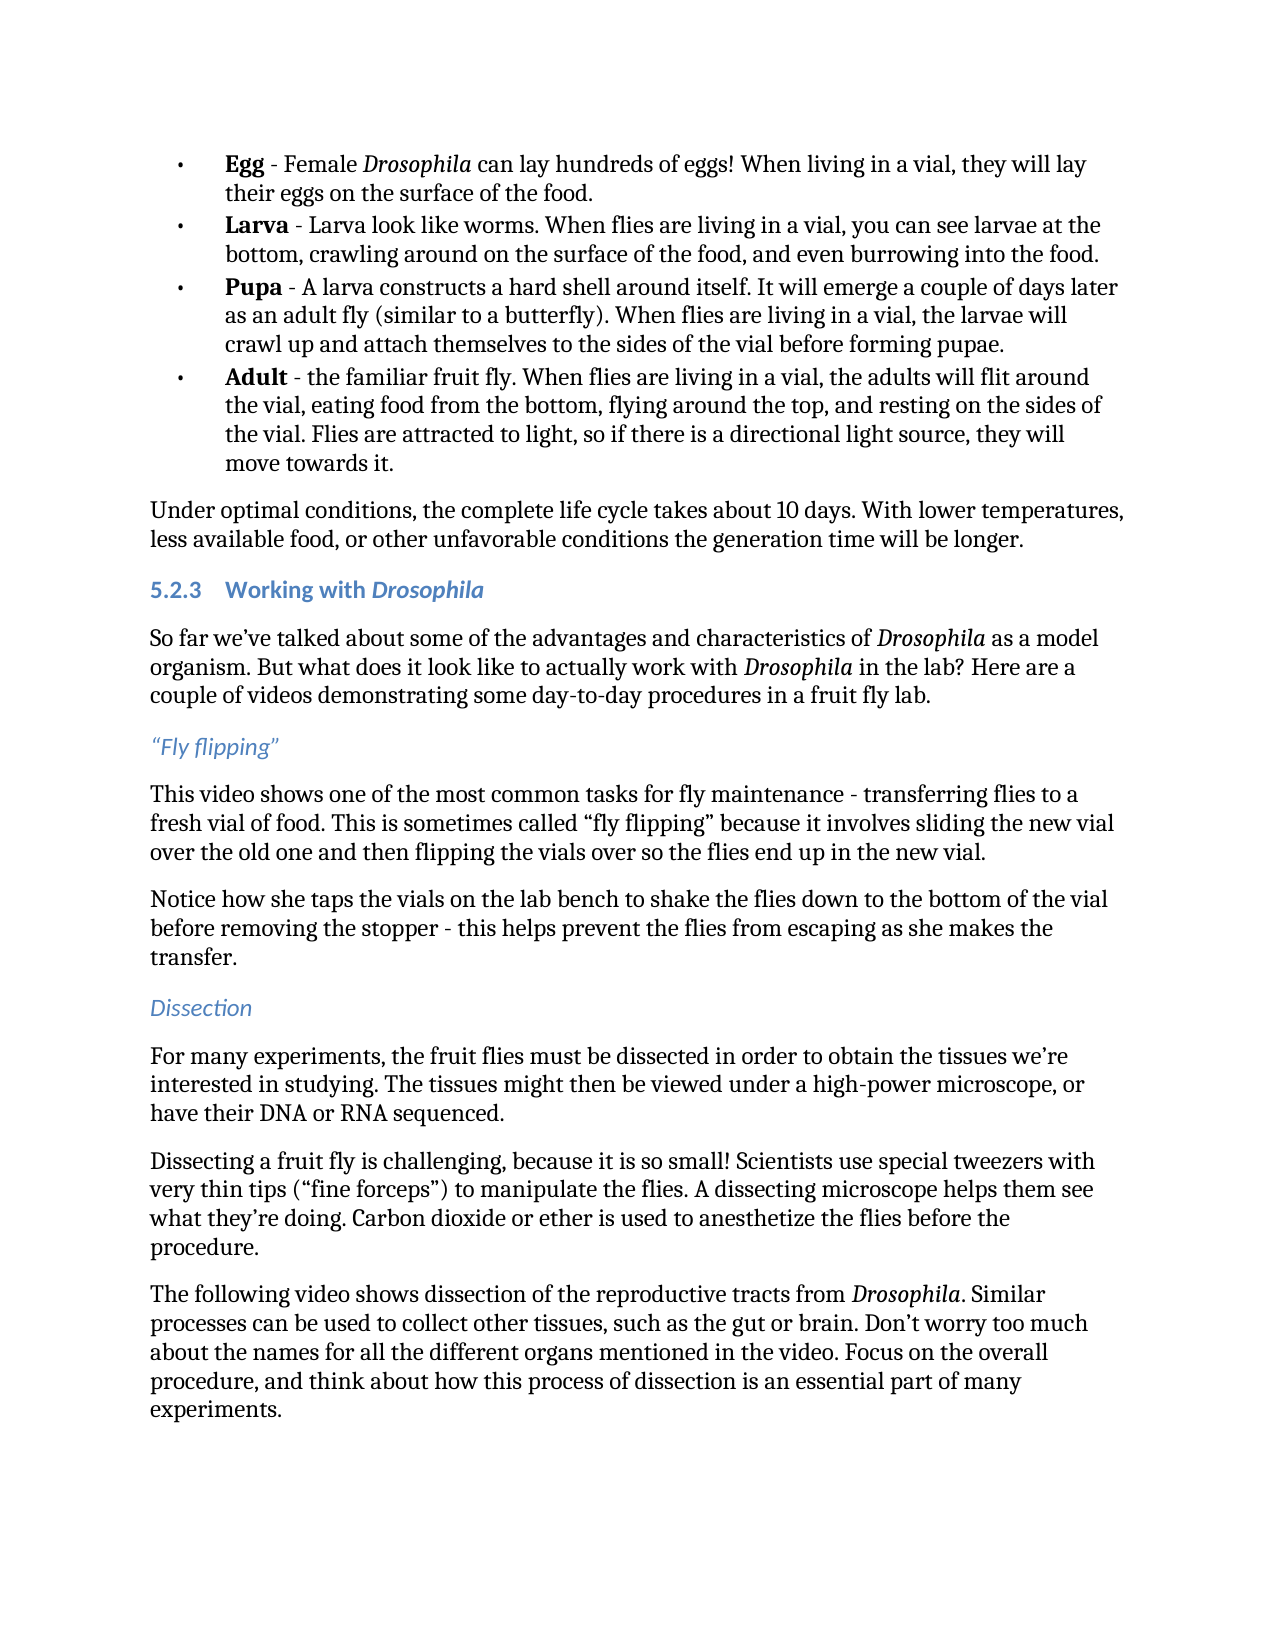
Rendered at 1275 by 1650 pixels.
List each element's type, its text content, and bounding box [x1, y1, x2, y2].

text For many experiments, the fruit flies must be dissected in order to obtain the tissues we’re interested in studying. The tissues might then be viewed under a high-power microscope, or have their DNA or RNA sequenced. [150, 1042, 1125, 1128]
list Larva - Larva look like worms. When flies are living in a vial, you can see larvae at the bottom, crawling around on the surface of the food, and even burrowing into the food. [175, 211, 1125, 269]
text Notice how she taps the vials on the lab bench to shake the flies down to the bottom of the vial before removing the stopper - this helps prevent the flies from escaping as she makes the transfer. [150, 885, 1125, 971]
subtitle Dissection [150, 992, 1125, 1023]
list Adult - the familiar fruit fly. When flies are living in a vial, the adults will flit around the vial, eating food from the bottom, flying around the top, and resting on the sides of the vial. Flies are attracted to light, so if there is a directional light source, they will move towards it. [175, 362, 1125, 477]
text This video shows one of the most common tasks for fly maintenance - transferring flies to a fresh vial of food. This is sometimes called “fly flipping” because it involves sliding the new vial over the old one and then flipping the vials over so the flies end up in the new vial. [150, 780, 1125, 866]
subtitle 5.2.3 Working with Drosophila [150, 574, 1125, 605]
text The following video shows dissection of the reproductive tracts from Drosophila. Similar processes can be used to collect other tissues, such as the gut or brain. Don’t worry too much about the names for all the different organs mentioned in the video. Focus on the overall procedure, and think about how this process of dissection is an essential part of many experiments. [150, 1280, 1125, 1424]
text So far we’ve talked about some of the advantages and characteristics of Drosophila as a model organism. But what does it look like to actually work with Drosophila in the lab? Here are a couple of videos demonstrating some day-to-day procedures in a fruit fly lab. [150, 624, 1125, 710]
list Pupa - A larva constructs a hard shell around itself. It will emerge a couple of days later as an adult fly (similar to a butterfly). When flies are living in a vial, the larvae will crawl up and attach themselves to the sides of the vial before forming pupae. [175, 272, 1125, 359]
list Egg - Female Drosophila can lay hundreds of eggs! When living in a vial, they will lay their eggs on the surface of the food. [175, 150, 1125, 207]
text Under optimal conditions, the complete life cycle takes about 10 days. With lower temperatures, less available food, or other unfavorable conditions the generation time will be longer. [150, 496, 1125, 554]
text Dissecting a fruit fly is challenging, because it is so small! Scientists use special tweezers with very thin tips (“fine forceps”) to manipulate the flies. A dissecting microscope helps them see what they’re doing. Carbon dioxide or ether is used to anesthetize the flies before the procedure. [150, 1147, 1125, 1262]
subtitle “Fly flipping” [150, 731, 1125, 761]
